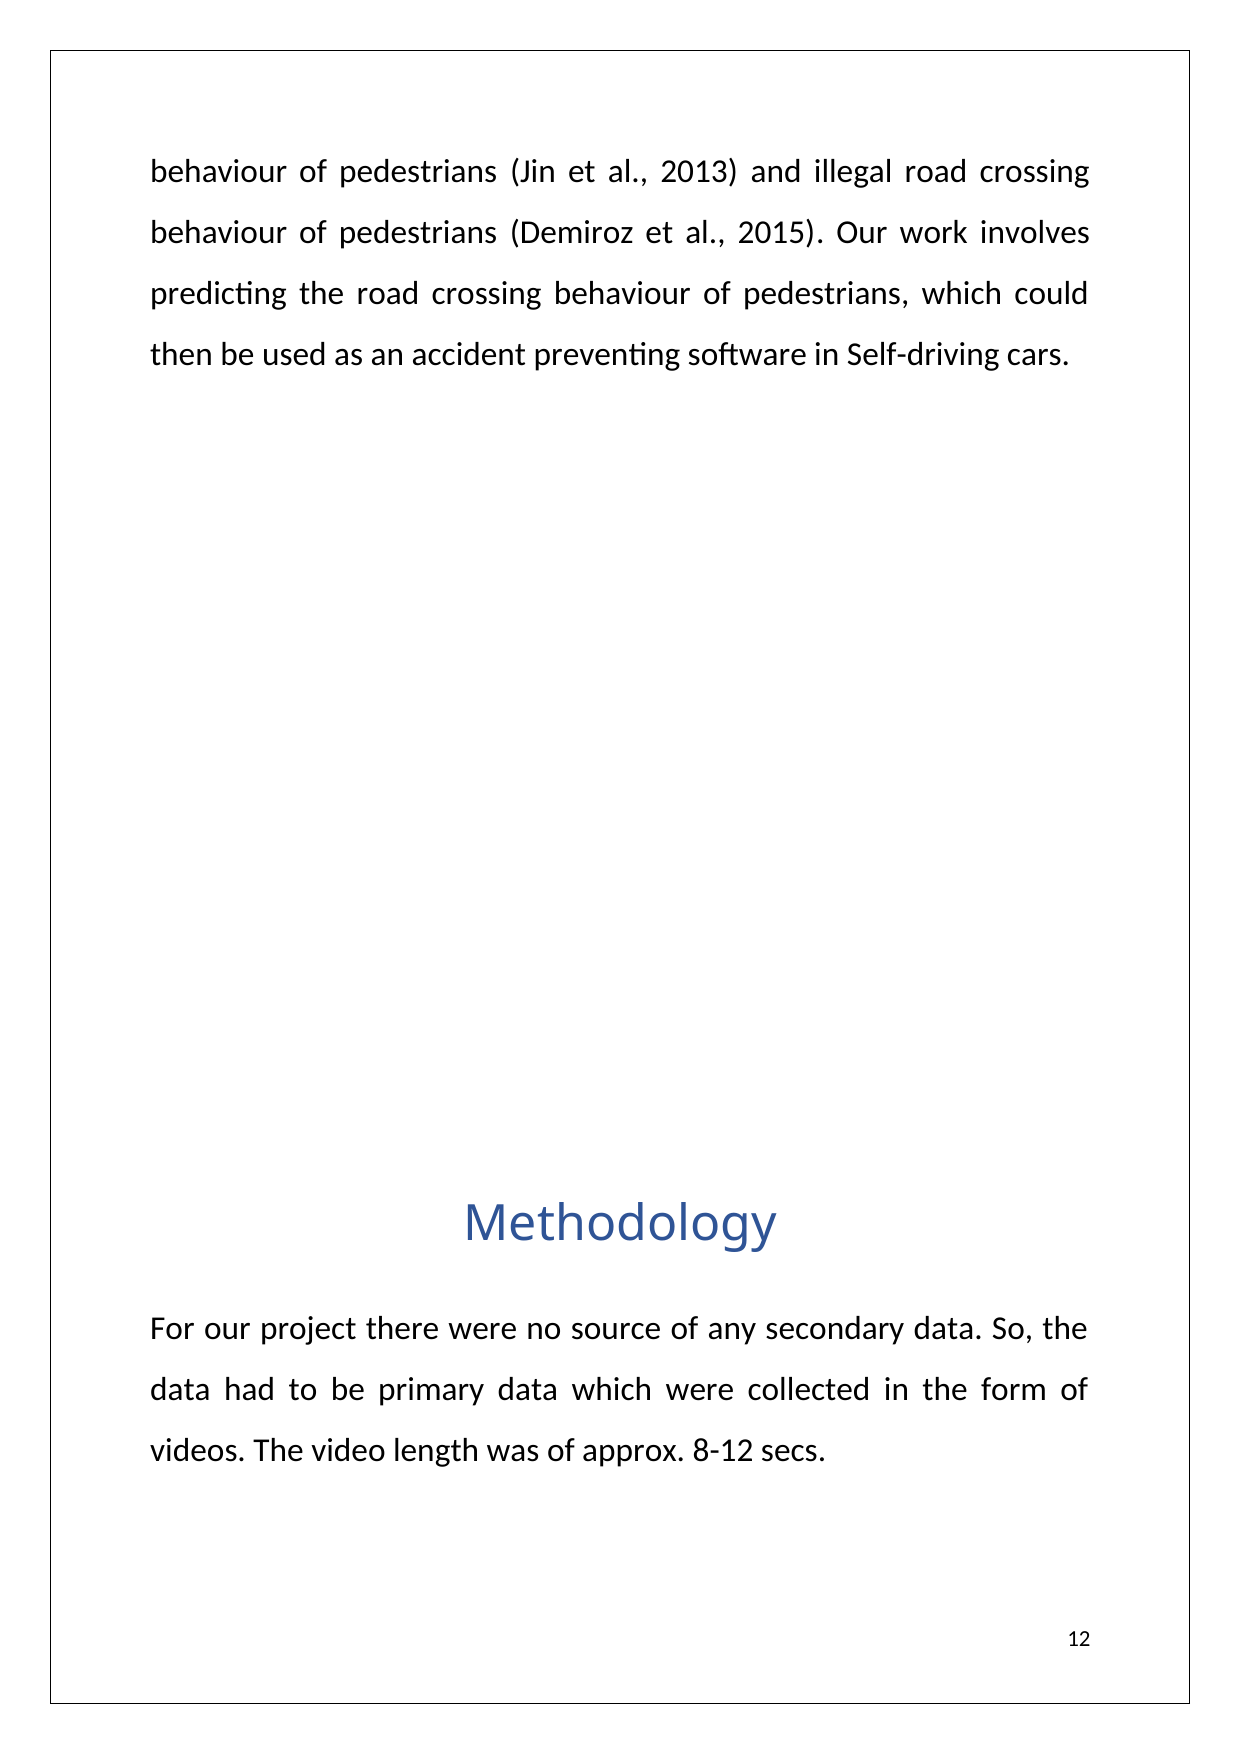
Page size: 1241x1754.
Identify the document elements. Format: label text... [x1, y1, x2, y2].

subtitle Methodology [150, 1186, 1090, 1254]
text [150, 150, 1090, 374]
text For our project there were no source of any secondary data. So, the data had to be primary data which were collected in the form of videos. The video length was of approx. 8-12 secs. [150, 1307, 1090, 1470]
